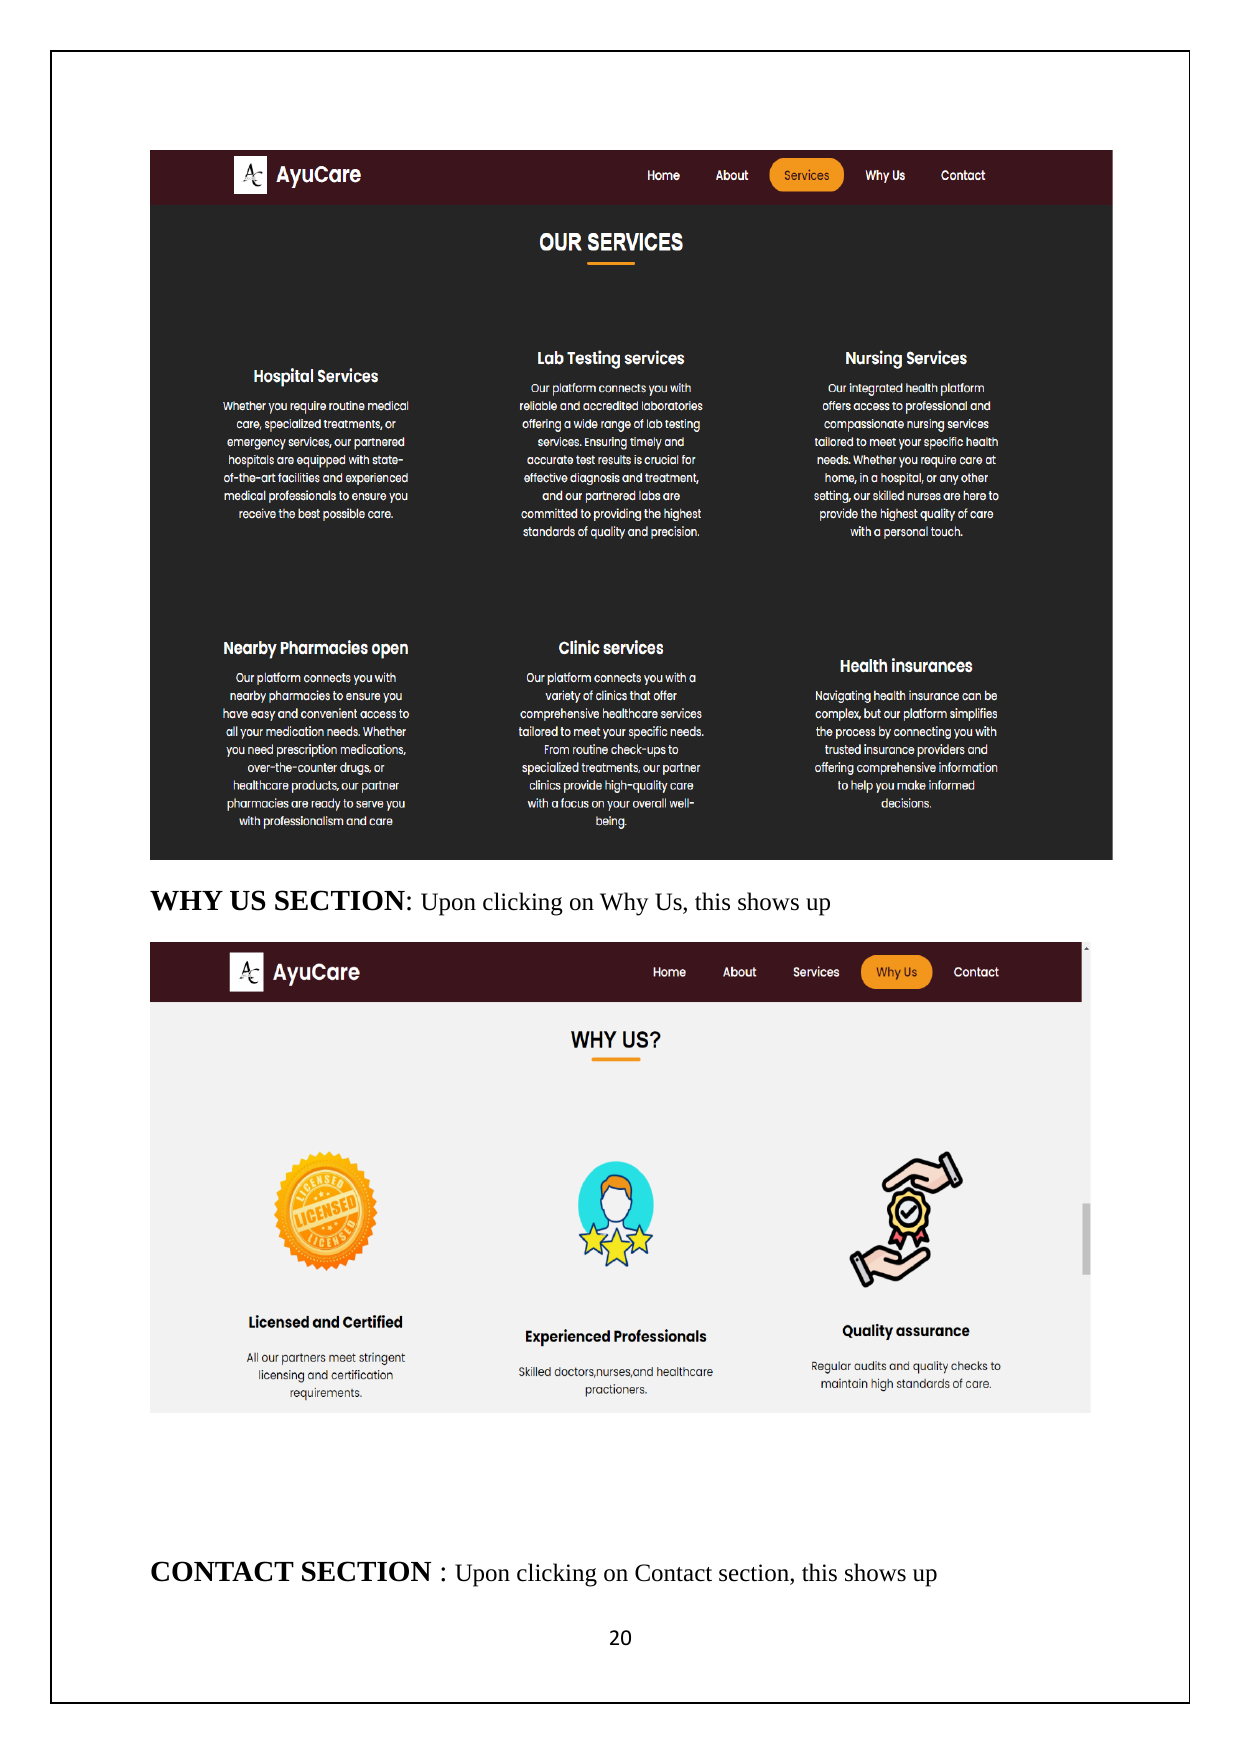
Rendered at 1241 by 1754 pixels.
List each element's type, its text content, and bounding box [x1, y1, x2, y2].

text WHY US SECTION: Upon clicking on Why Us, this shows up [150, 883, 1090, 917]
picture [150, 942, 1091, 1413]
text CONTACT SECTION : Upon clicking on Contact section, this shows up [150, 1554, 1090, 1588]
picture [150, 150, 1113, 860]
